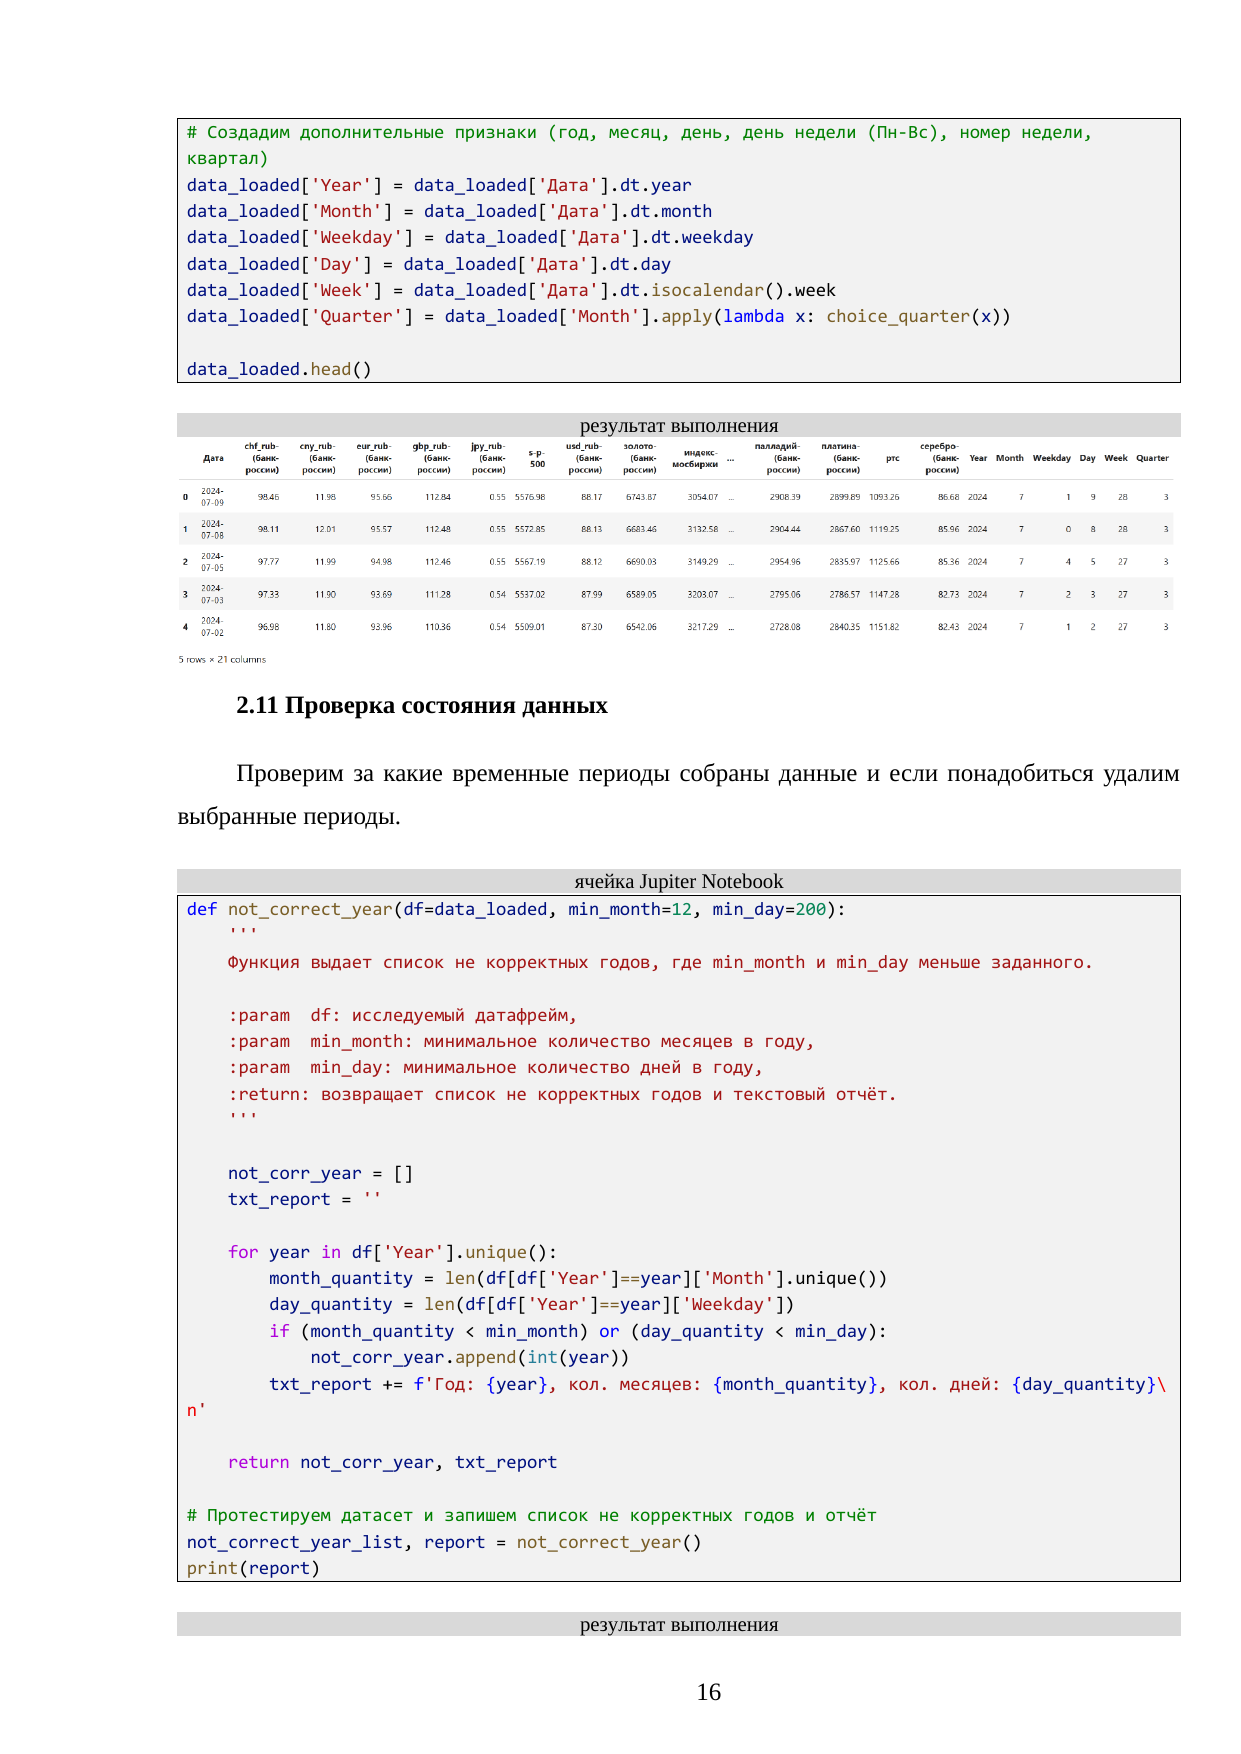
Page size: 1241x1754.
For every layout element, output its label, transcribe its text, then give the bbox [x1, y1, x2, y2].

text ''' [178, 922, 1180, 947]
text Функция выдает список не корректных годов, где min_month и min_day меньше заданного. [178, 948, 1180, 973]
text not_correct_year_list, report = not_correct_year() [178, 1528, 1180, 1553]
text data_loaded['Day'] = data_loaded['Дата'].dt.day [178, 250, 1180, 275]
text not_corr_year.append(int(year)) [178, 1343, 1180, 1368]
text Проверим за какие временные периоды собраны данные и если понадобиться удалим выбранные периоды. [177, 758, 1181, 830]
title результат выполнения [177, 413, 1181, 437]
text # Создадим дополнительные признаки (год, месяц, день, день недели (Пн-Вс), номер недели, квартал) [178, 119, 1180, 169]
text return not_corr_year, txt_report [178, 1449, 1180, 1474]
text :param min_month: минимальное количество месяцев в году, [178, 1027, 1180, 1052]
title ячейка Jupiter Notebook [177, 869, 1181, 893]
text data_loaded['Month'] = data_loaded['Дата'].dt.month [178, 197, 1180, 222]
title результат выполнения [177, 1612, 1181, 1636]
text ''' [178, 1106, 1180, 1131]
text month_quantity = len(df[df['Year']==year]['Month'].unique()) [178, 1264, 1180, 1289]
text :param min_day: минимальное количество дней в году, [178, 1053, 1180, 1078]
text txt_report = '' [178, 1185, 1180, 1210]
text data_loaded['Week'] = data_loaded['Дата'].dt.isocalendar().week [178, 276, 1180, 301]
text for year in df['Year'].unique(): [178, 1238, 1180, 1263]
text :return: возвращает список не корректных годов и текстовый отчёт. [178, 1080, 1180, 1105]
text data_loaded.head() [178, 355, 1180, 382]
text data_loaded['Weekday'] = data_loaded['Дата'].dt.weekday [178, 223, 1180, 249]
text txt_report += f'Год: {year}, кол. месяцев: {month_quantity}, кол. дней: {day_quantity}\n' [178, 1369, 1180, 1421]
picture [177, 438, 1182, 665]
text data_loaded['Year'] = data_loaded['Дата'].dt.year [178, 171, 1180, 196]
text Проверка состояния данных [236, 690, 1181, 719]
text data_loaded['Quarter'] = data_loaded['Month'].apply(lambda x: choice_quarter(x)) [178, 303, 1180, 328]
text def not_correct_year(df=data_loaded, min_month=12, min_day=200): [178, 896, 1180, 920]
text if (month_quantity < min_month) or (day_quantity < min_day): [178, 1317, 1180, 1342]
text # Протестируем датасет и запишем список не корректных годов и отчёт [178, 1501, 1180, 1526]
text not_corr_year = [] [178, 1159, 1180, 1184]
text day_quantity = len(df[df['Year']==year]['Weekday']) [178, 1291, 1180, 1316]
text :param df: исследуемый датафрейм, [178, 1001, 1180, 1026]
text print(report) [178, 1554, 1180, 1581]
